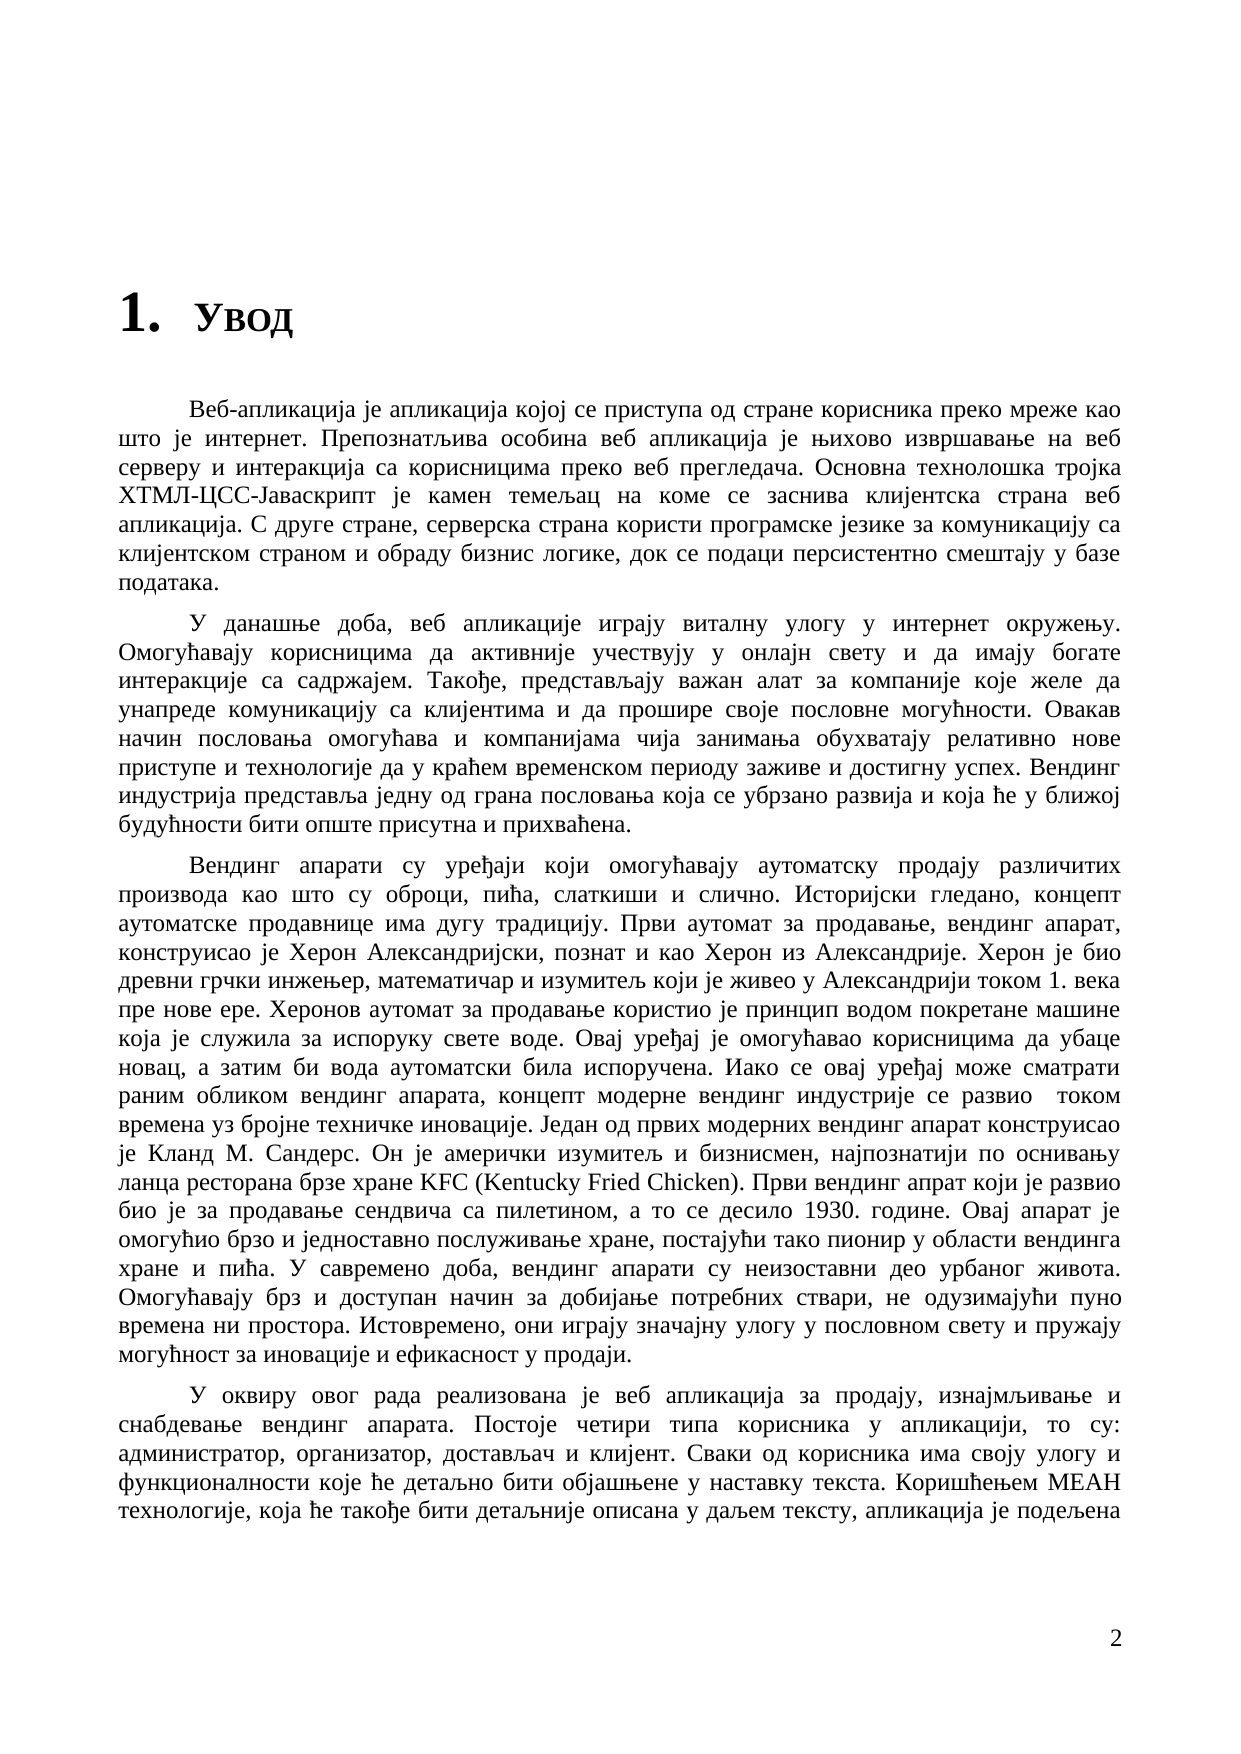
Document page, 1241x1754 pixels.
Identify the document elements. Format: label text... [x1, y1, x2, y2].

text Вендинг апарати су уређаји који омогућавају аутоматску продају различитих производа као што су оброци, пића, слаткиши и слично. Историјски гледано, концепт аутоматске продавнице има дугу традицију. Први аутомат за продавање, вендинг апарат, конструисао је Херон Александријски, познат и као Херон из Александрије. Херон је био древни грчки инжењер, математичар и изумитељ који је живео у Александрији током 1. века пре нове ере. Херонов аутомат за продавање користио је принцип водом покретане машине која је служила за испоруку свете воде. Овај уређај је омогућавао корисницима да убаце новац, а затим би вода аутоматски била испоручена. Иако се овај уређај може сматрати раним обликом вендинг апарата, концепт модерне вендинг индустрије се развио током времена уз бројне техничке иновације. Један од првих модерних вендинг апарат конструисао је Кланд М. Сандерс. Он је амерички изумитељ и бизнисмен, најпознатији по оснивању ланца ресторана брзе хране KFC (Kentucky Fried Chicken). Први вендинг апрат који је развио био је за продавање сендвича са пилетином, а то се десило 1930. године. Овај апарат је омогућио брзо и једноставно послуживање хране, постајући тако пионир у области вендинга хране и пића. У савремено доба, вендинг апарати су неизоставни део урбаног живота. Омогућавају брз и доступан начин за добијање потребних ствари, не одузимајући пуно времена ни простора. Истовремено, они играју значајну улогу у пословном свету и пружају могућност за иновације и ефикасност у продаји. [118, 851, 1122, 1368]
text Увод [118, 277, 1122, 344]
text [118, 1381, 1122, 1524]
text У данашње доба, веб апликације играју виталну улогу у интернет окружењу. Омогућавају корисницима да активније учествују у онлајн свету и да имају богате интеракције са садржајем. Такође, представљају важан алат за компаније које желе да унапреде комуникацију са клијентима и да прошире своје пословне могућности. Овакав начин пословања омогућава и компанијама чија занимања обухватају релативно нове приступе и технологије да у краћем временском периоду заживе и достигну успех. Вендинг индустрија представља једну од грана пословања која се убрзано развија и која ће у ближој будућности бити опште присутна и прихваћена. [118, 608, 1122, 838]
text Веб-апликација је апликација којој се приступа од стране корисника преко мреже као што је интернет. Препознатљива особина веб апликација је њихово извршавање на веб серверу и интеракција са корисницима преко веб прегледача. Основна технолошка тројка ХТМЛ-ЦСС-Јаваскрипт је камен темељац на коме се заснива клијентска страна веб апликација. С друге стране, серверска страна користи програмске језике за комуникацију са клијентском страном и обраду бизнис логике, док се подаци персистентно смештају у базе података. [118, 394, 1122, 596]
